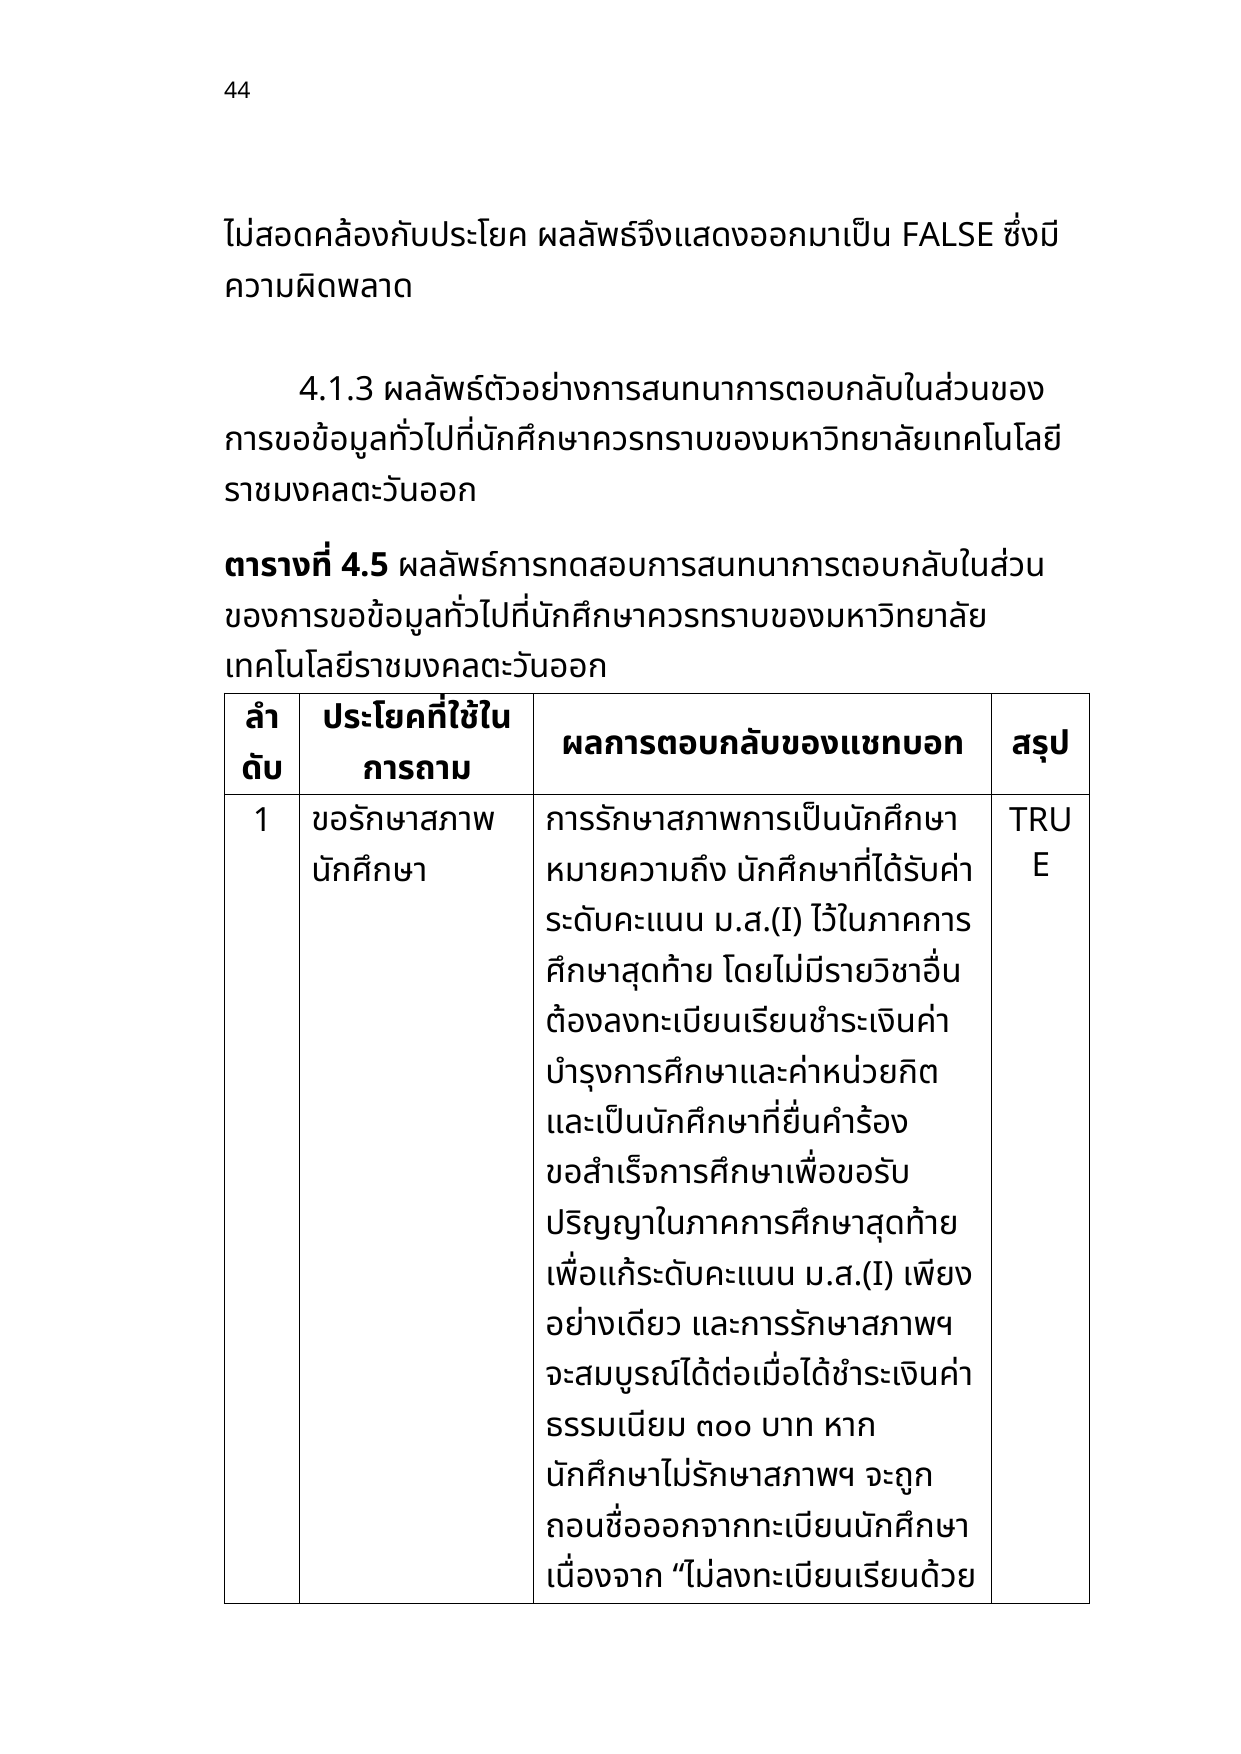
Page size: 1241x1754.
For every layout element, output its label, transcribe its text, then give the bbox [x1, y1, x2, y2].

table_cell 1 [225, 795, 299, 1602]
text ตารางที่ 4.5 ผลลัพธ์การทดสอบการสนทนาการตอบกลับในส่วนของการขอข้อมูลทั่วไปที่นักศึกษาควรทราบของมหาวิทยาลัยเทคโนโลยีราชมงคลตะวันออก [224, 541, 1090, 692]
text 4.1.3 ผลลัพธ์ตัวอย่างการสนทนาการตอบกลับในส่วนของการขอข้อมูลทั่วไปที่นักศึกษาควรทราบของมหาวิทยาลัยเทคโนโลยีราชมงคลตะวันออก [224, 364, 1090, 516]
table_header สรุป [992, 694, 1089, 794]
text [224, 211, 1090, 312]
table_cell TRUE [992, 795, 1089, 1602]
table_header ลำดับ [225, 694, 299, 794]
table_header ผลการตอบกลับของแชทบอท [534, 694, 991, 794]
table_header ประโยคที่ใช้ในการถาม [300, 694, 533, 794]
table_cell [534, 795, 991, 1602]
table_cell ขอรักษาสภาพนักศึกษา [300, 795, 533, 1602]
